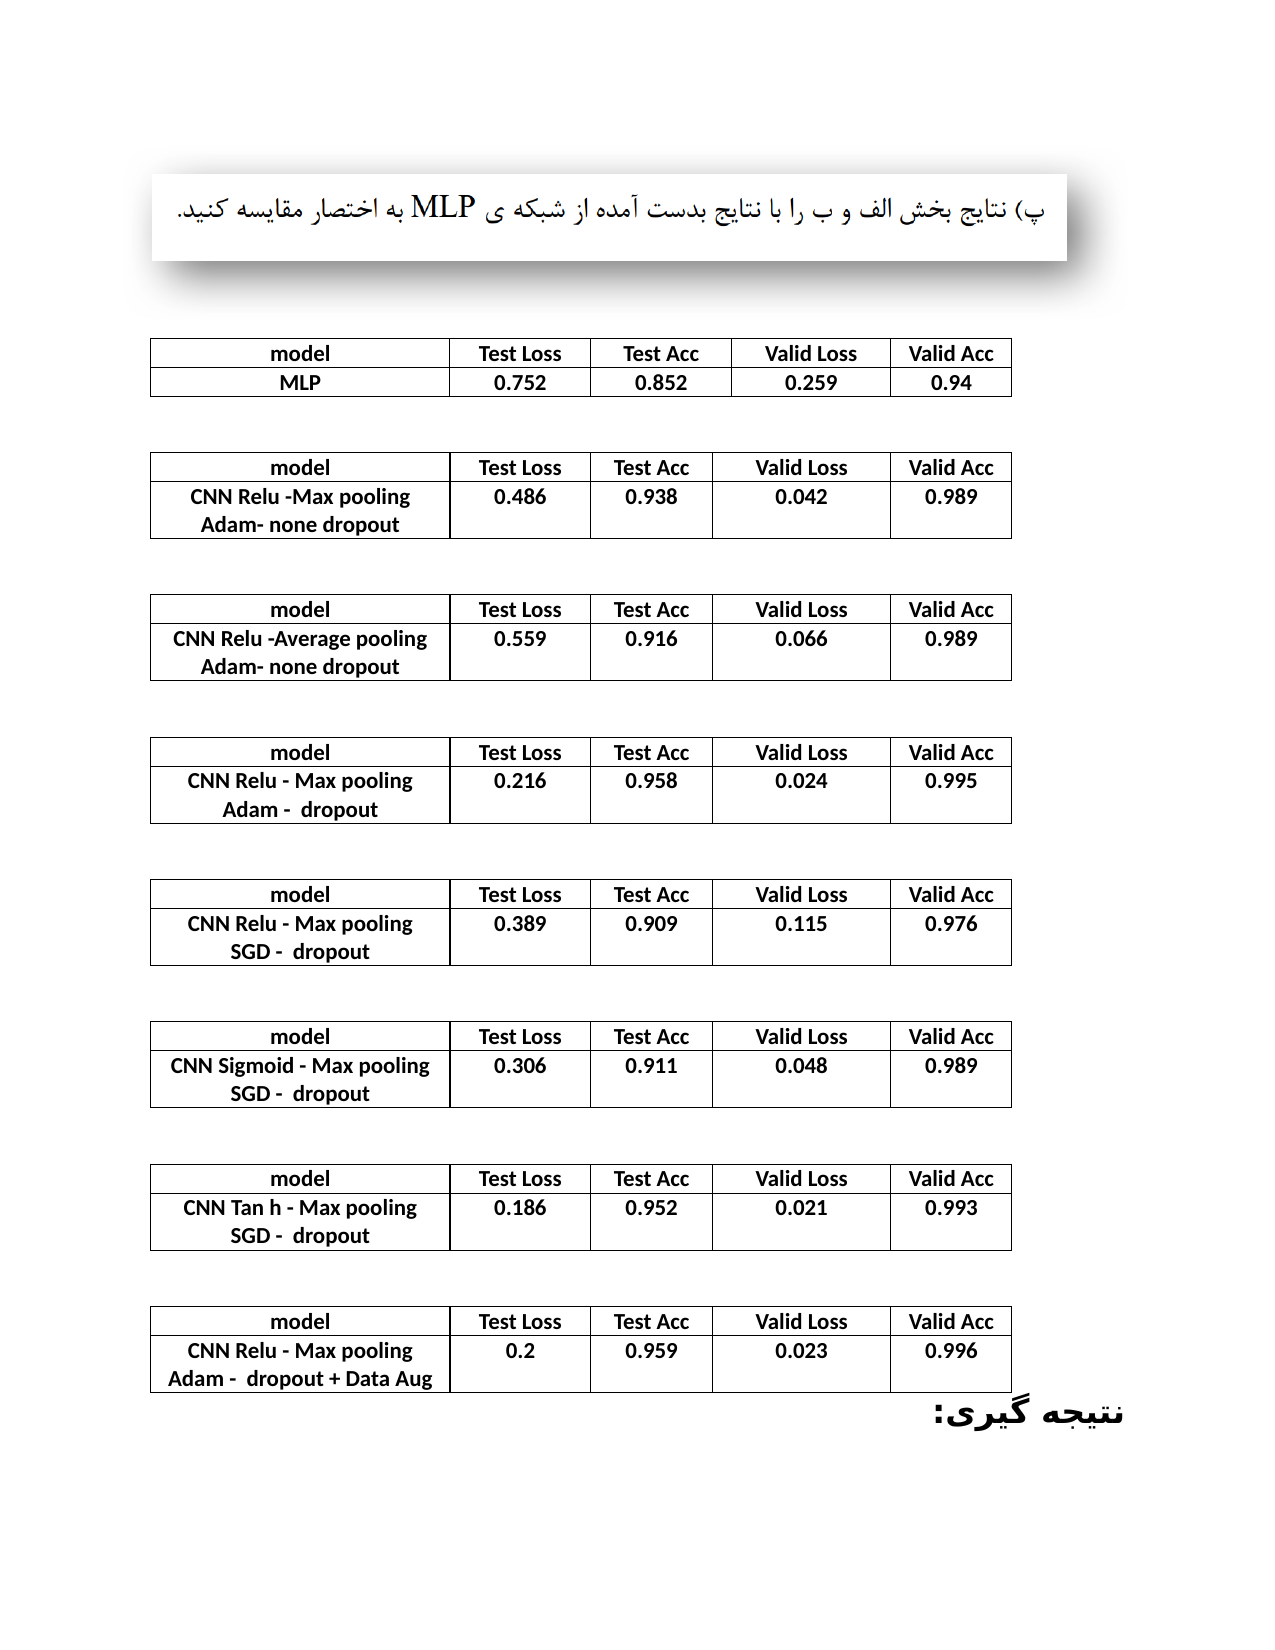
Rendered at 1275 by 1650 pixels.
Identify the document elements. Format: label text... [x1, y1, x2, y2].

table_cell 0.995 [891, 767, 1011, 823]
table_cell CNN Relu -Average pooling Adam- none dropout [151, 624, 449, 680]
table_header Test Acc [591, 880, 712, 908]
table_cell 0.976 [891, 909, 1011, 965]
table_header Valid Acc [891, 1165, 1011, 1192]
table_cell 0.958 [591, 767, 712, 823]
table_cell 0.989 [891, 1051, 1011, 1107]
table_cell 0.115 [713, 909, 890, 965]
table_cell CNN Relu - Max pooling Adam - dropout [151, 767, 449, 823]
table_header model [151, 595, 449, 623]
table_header Valid Loss [713, 738, 890, 766]
table_cell CNN Tan h - Max pooling SGD - dropout [151, 1194, 449, 1249]
table_header Test Acc [591, 453, 712, 481]
table_header Valid Loss [713, 1307, 890, 1335]
table_cell 0.916 [591, 624, 712, 680]
table_header Valid Loss [713, 880, 890, 908]
table_header model [151, 1022, 449, 1050]
table_header Test Loss [451, 453, 590, 481]
table_header Valid Loss [732, 339, 890, 367]
table_cell CNN Relu - Max pooling SGD - dropout [151, 909, 449, 965]
table_header Test Acc [591, 595, 712, 623]
table_header Test Loss [451, 880, 590, 908]
table_cell 0.911 [591, 1051, 712, 1107]
table_cell 0.021 [713, 1194, 890, 1249]
table_cell 0.993 [891, 1194, 1011, 1249]
table_cell 0.389 [451, 909, 590, 965]
table_header Valid Loss [713, 1165, 890, 1192]
table_header Valid Acc [891, 595, 1011, 623]
table_header model [151, 738, 449, 766]
table_cell 0.94 [891, 368, 1011, 396]
table_header Test Acc [591, 1165, 712, 1192]
table_cell CNN Relu - Max pooling Adam - dropout + Data Aug [151, 1336, 449, 1392]
table_cell 0.259 [732, 368, 890, 396]
table_header Test Loss [451, 1307, 590, 1335]
table_header Test Loss [451, 738, 590, 766]
table_cell 0.559 [451, 624, 590, 680]
table_header Valid Loss [713, 1022, 890, 1050]
table_header Valid Acc [891, 339, 1011, 367]
table_header Test Acc [591, 1022, 712, 1050]
table_cell 0.023 [713, 1336, 890, 1392]
table_cell CNN Sigmoid - Max pooling SGD - dropout [151, 1051, 449, 1107]
table_cell 0.938 [591, 482, 712, 538]
table_cell CNN Relu -Max pooling Adam- none dropout [151, 482, 449, 538]
table_cell 0.2 [451, 1336, 590, 1392]
table_header Valid Acc [891, 880, 1011, 908]
table_cell 0.996 [891, 1336, 1011, 1392]
table_cell 0.066 [713, 624, 890, 680]
table_header Valid Loss [713, 453, 890, 481]
table_header Test Loss [451, 1165, 590, 1192]
picture [152, 174, 1067, 261]
table_header Test Acc [591, 1307, 712, 1335]
table_cell 0.959 [591, 1336, 712, 1392]
table_header Test Loss [451, 595, 590, 623]
table_cell 0.306 [451, 1051, 590, 1107]
table_cell 0.909 [591, 909, 712, 965]
table_cell 0.024 [713, 767, 890, 823]
table_header Test Acc [591, 738, 712, 766]
table_cell 0.989 [891, 482, 1011, 538]
table_cell 0.186 [451, 1194, 590, 1249]
table_cell MLP [151, 368, 449, 396]
table_header Valid Acc [891, 738, 1011, 766]
table_cell 0.486 [451, 482, 590, 538]
table_cell 0.752 [450, 368, 590, 396]
table_header Test Loss [450, 339, 590, 367]
table_cell 0.852 [591, 368, 731, 396]
table_header Valid Loss [713, 595, 890, 623]
table_header model [151, 880, 449, 908]
table_header model [151, 1307, 449, 1335]
table_header Test Loss [451, 1022, 590, 1050]
table_cell 0.216 [451, 767, 590, 823]
table_header Test Acc [591, 339, 731, 367]
table_cell 0.989 [891, 624, 1011, 680]
text نتیجه گیری: [150, 1393, 1125, 1432]
table_header model [151, 453, 449, 481]
table_cell 0.042 [713, 482, 890, 538]
table_cell 0.048 [713, 1051, 890, 1107]
table_header Valid Acc [891, 1307, 1011, 1335]
table_header Valid Acc [891, 453, 1011, 481]
table_cell 0.952 [591, 1194, 712, 1249]
table_header Valid Acc [891, 1022, 1011, 1050]
table_header model [151, 1165, 449, 1192]
table_header model [151, 339, 449, 367]
